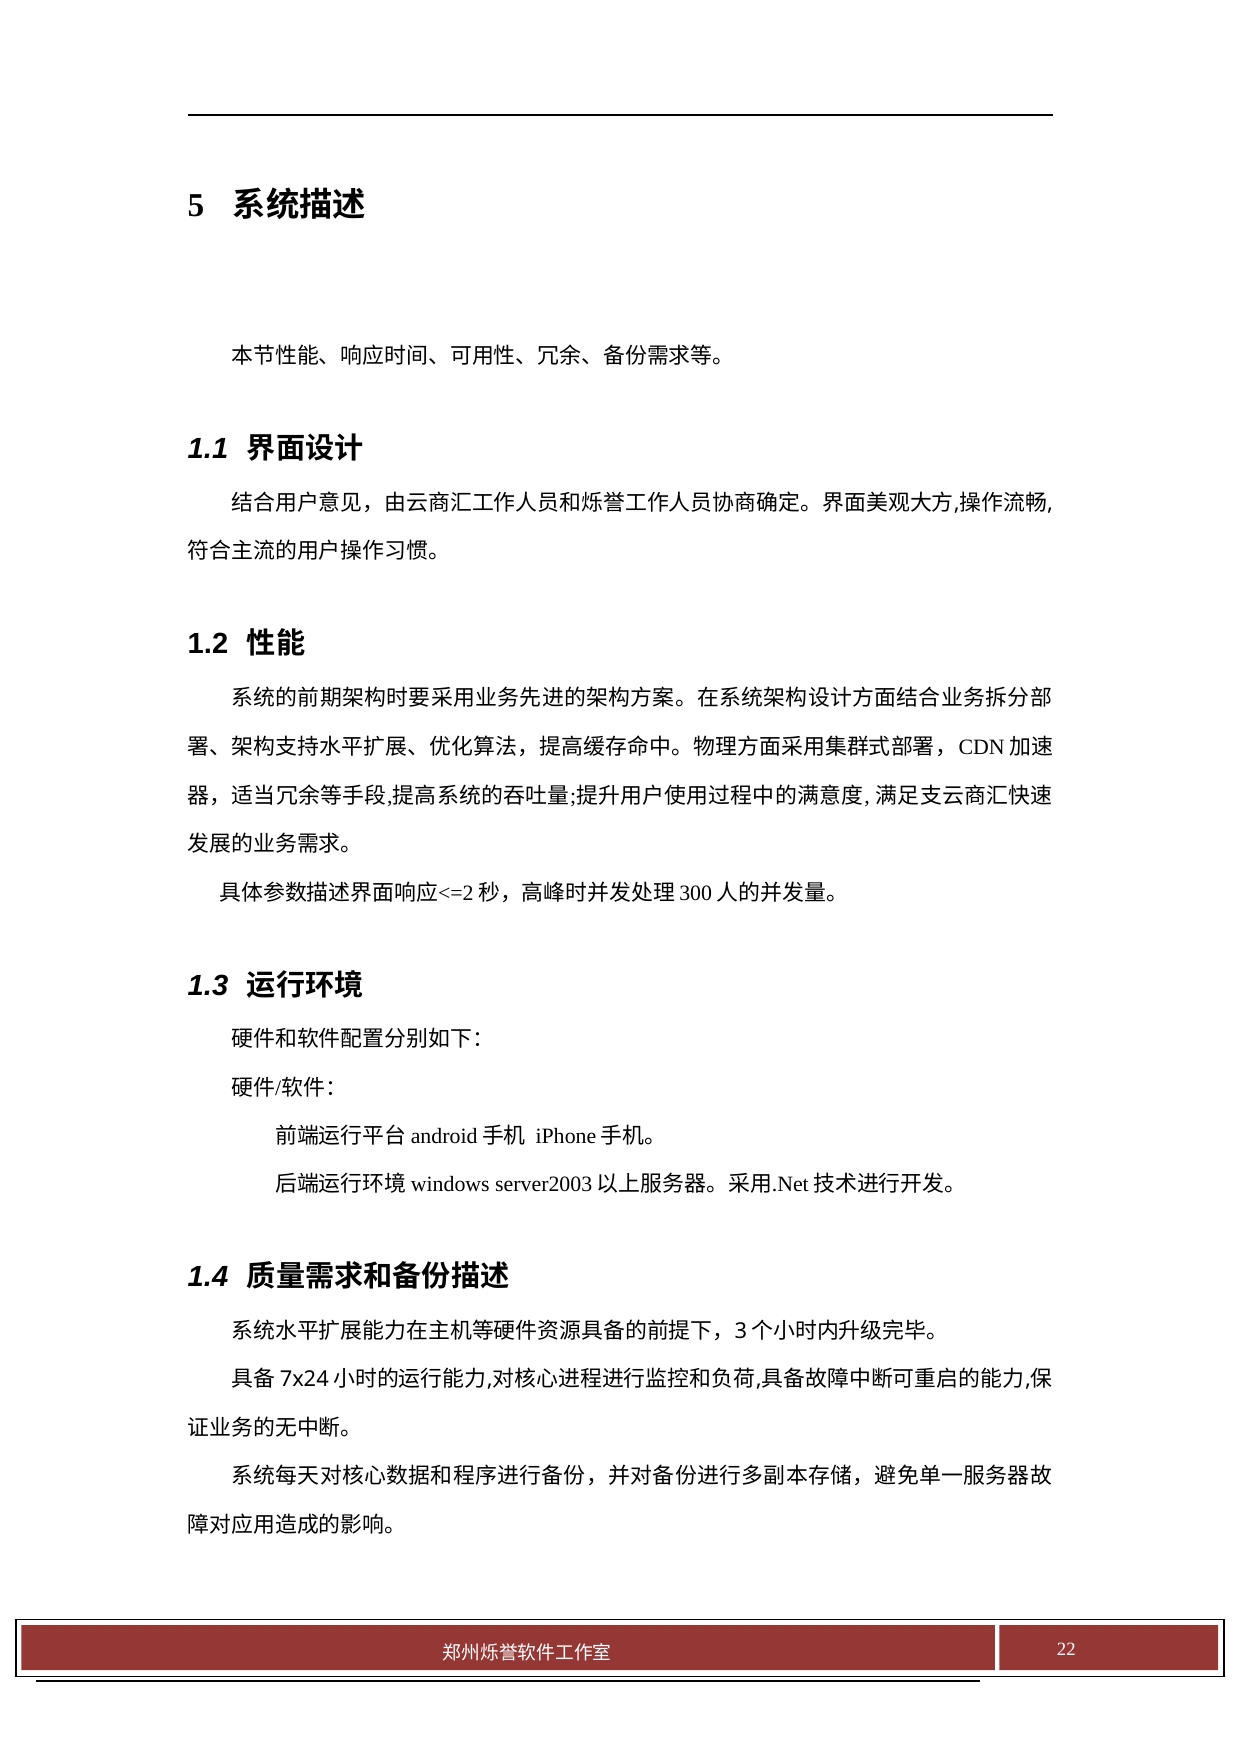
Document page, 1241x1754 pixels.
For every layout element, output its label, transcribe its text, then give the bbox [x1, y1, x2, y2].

text 本节性能、响应时间、可用性、冗余、备份需求等。 [187, 338, 1053, 370]
subtitle 性能 [187, 608, 1053, 673]
text 系统每天对核心数据和程序进行备份，并对备份进行多副本存储，避免单一服务器故障对应用造成的影响。 [187, 1458, 1053, 1539]
text 后端运行环境windows server2003以上服务器。采用.Net技术进行开发。 [231, 1166, 1053, 1198]
text 系统的前期架构时要采用业务先进的架构方案。在系统架构设计方面结合业务拆分部署、架构支持水平扩展、优化算法，提高缓存命中。物理方面采用集群式部署，CDN加速器，适当冗余等手段,提高系统的吞吐量;提升用户使用过程中的满意度, 满足支云商汇快速发展的业务需求。 [187, 680, 1053, 858]
text 硬件/软件： [187, 1069, 1053, 1102]
text 具体参数描述界面响应<=2秒，高峰时并发处理300人的并发量。 [187, 874, 1053, 907]
text 前端运行平台android手机 iPhone手机。 [231, 1118, 1053, 1150]
subtitle 界面设计 [187, 413, 1053, 478]
subtitle 运行环境 [187, 950, 1053, 1015]
subtitle 质量需求和备份描述 [187, 1241, 1053, 1306]
text 系统水平扩展能力在主机等硬件资源具备的前提下，3个小时内升级完毕。 [187, 1313, 1053, 1345]
subtitle 系统描述 [187, 169, 1053, 234]
text 硬件和软件配置分别如下： [187, 1021, 1053, 1053]
text 具备7x24小时的运行能力,对核心进程进行监控和负荷,具备故障中断可重启的能力,保证业务的无中断。 [187, 1361, 1053, 1442]
text 结合用户意见，由云商汇工作人员和烁誉工作人员协商确定。界面美观大方,操作流畅,符合主流的用户操作习惯。 [187, 484, 1053, 566]
